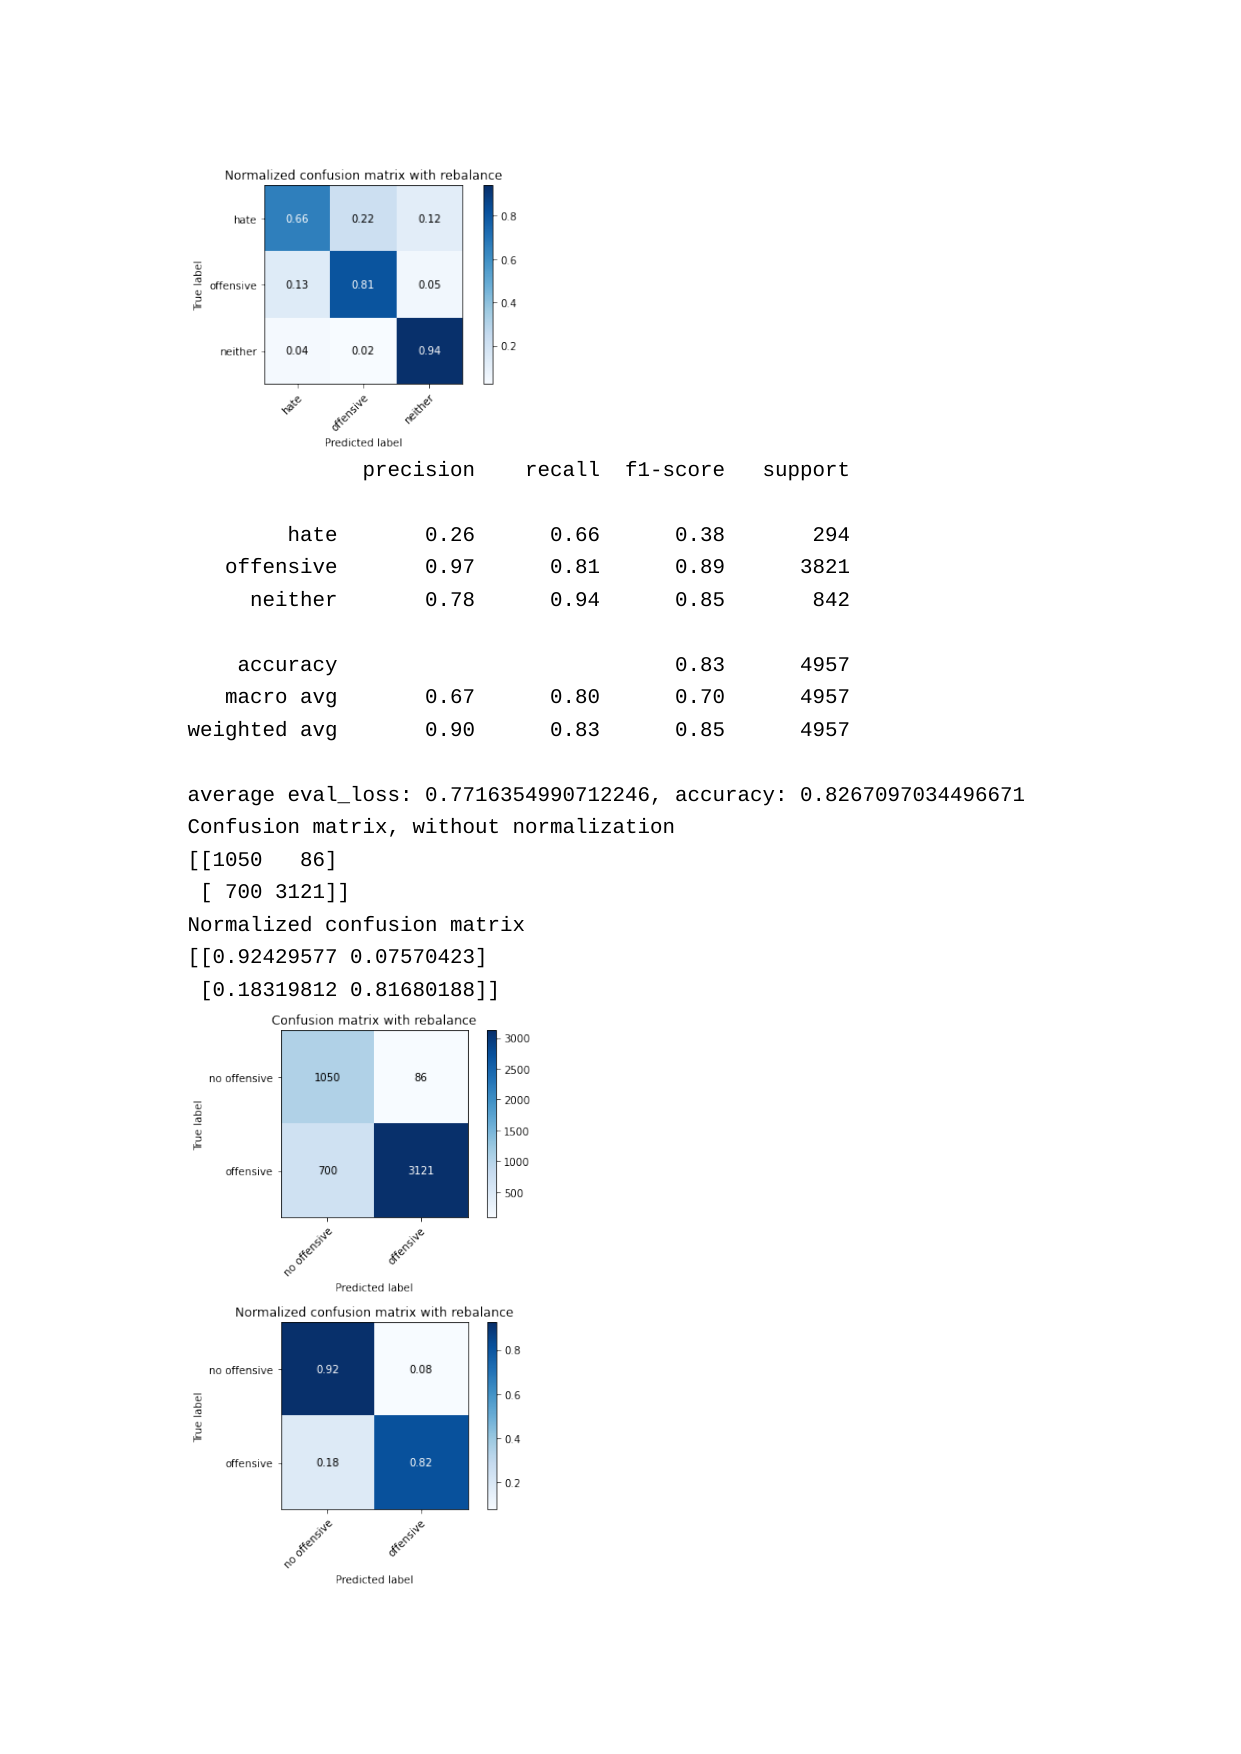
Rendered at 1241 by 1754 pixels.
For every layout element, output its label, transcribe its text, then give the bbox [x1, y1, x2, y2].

text [0.18319812 0.81680188]] [187, 974, 1053, 1007]
text [[0.92429577 0.07570423] [187, 942, 1053, 974]
text precision recall f1-score support [187, 454, 1053, 487]
text [[1050 86] [187, 844, 1053, 877]
text offensive 0.97 0.81 0.89 3821 [187, 552, 1053, 584]
text average eval_loss: 0.7716354990712246, accuracy: 0.8267097034496671 [187, 779, 1053, 812]
text accuracy 0.83 4957 [187, 649, 1053, 682]
text weighted avg 0.90 0.83 0.85 4957 [187, 714, 1053, 747]
text macro avg 0.67 0.80 0.70 4957 [187, 682, 1053, 714]
text [ 700 3121]] [187, 877, 1053, 909]
text hate 0.26 0.66 0.38 294 [187, 519, 1053, 552]
text Confusion matrix, without normalization [187, 812, 1053, 844]
picture [187, 162, 524, 455]
text neither 0.78 0.94 0.85 842 [187, 584, 1053, 617]
picture [187, 1007, 538, 1592]
text Normalized confusion matrix [187, 909, 1053, 942]
